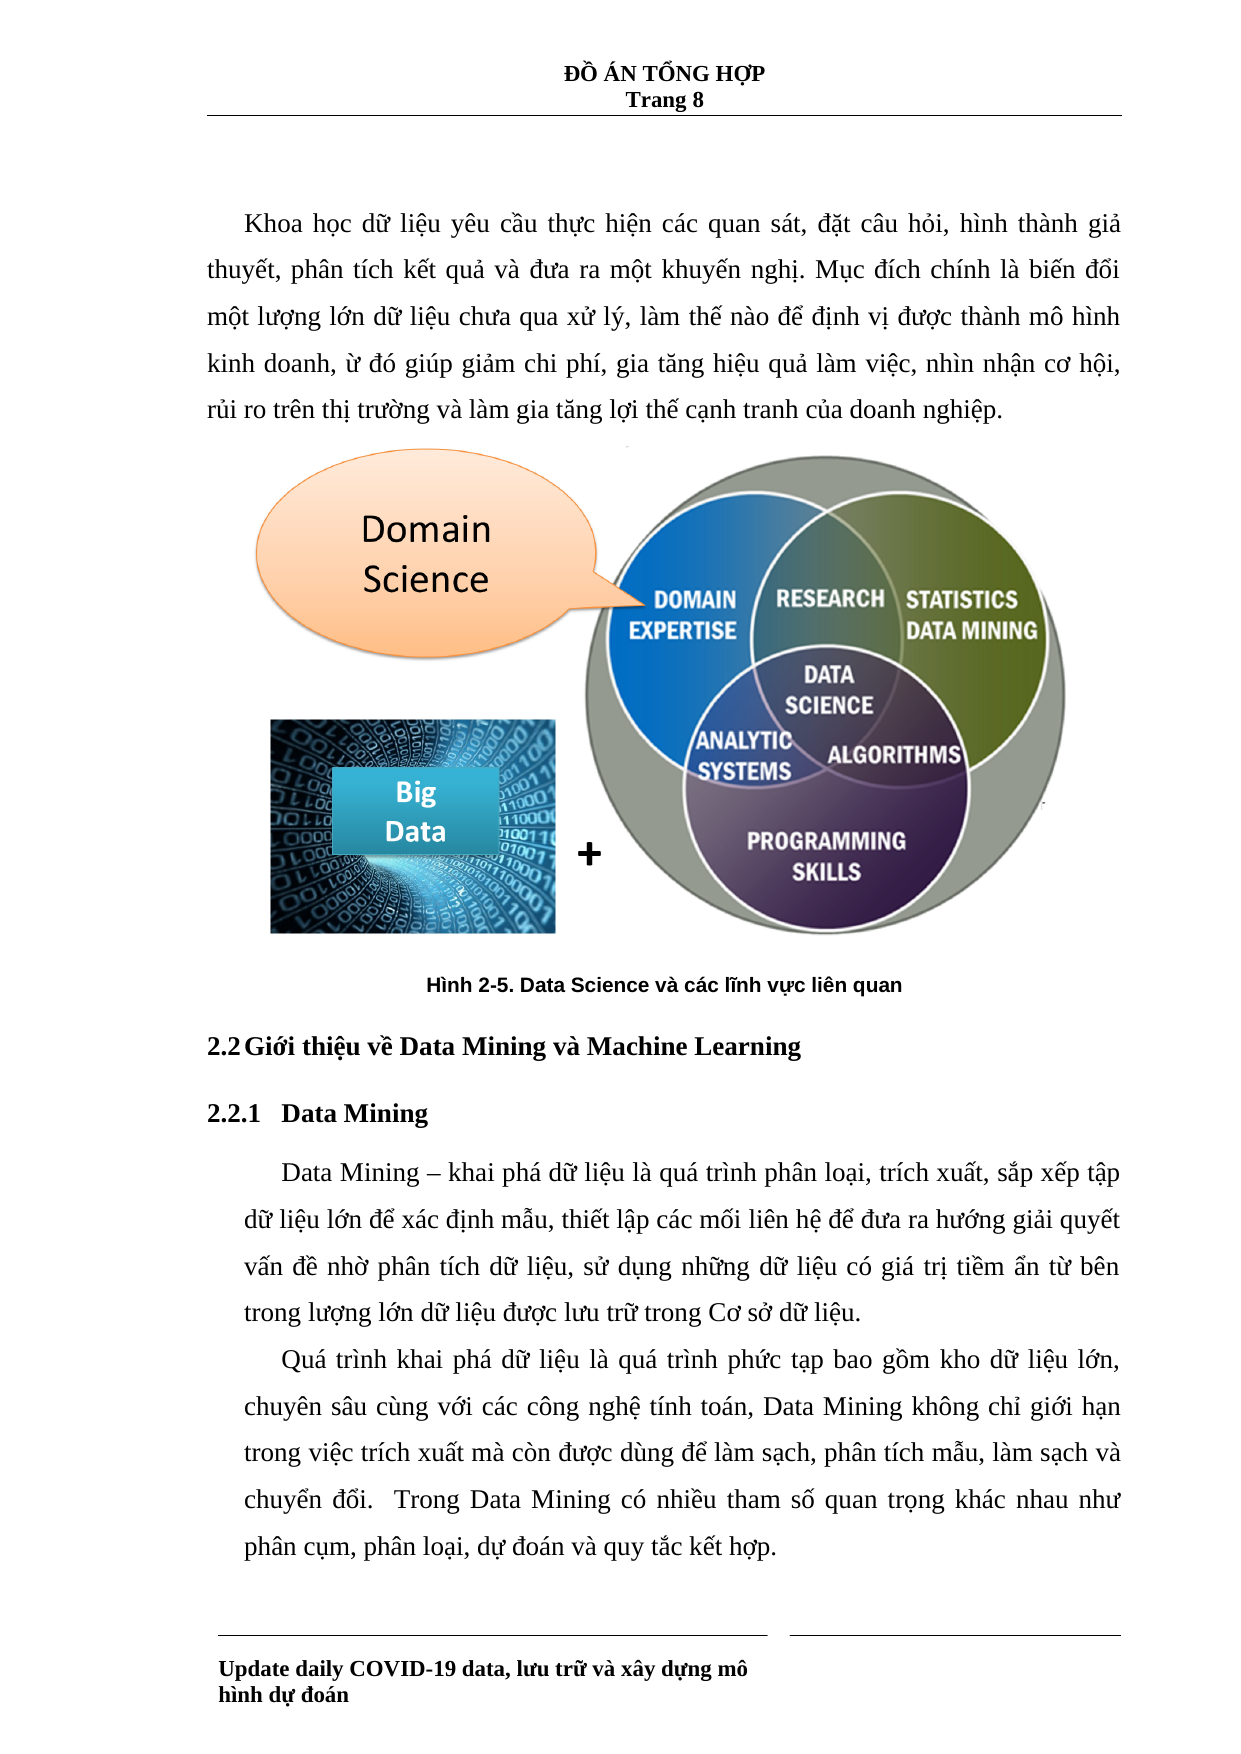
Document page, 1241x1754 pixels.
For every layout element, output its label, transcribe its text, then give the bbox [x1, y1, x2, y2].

picture [251, 440, 1078, 942]
subtitle Giới thiệu về Data Mining và Machine Learning [207, 1030, 1122, 1061]
text Data Mining – khai phá dữ liệu là quá trình phân loại, trích xuất, sắp xếp tập dữ liệu lớn để xác định mẫu, thiết lập các mối liên hệ để đưa ra hướng giải quyết vấn đề nhờ phân tích dữ liệu, sử dụng những dữ liệu có giá trị tiềm ẩn từ bên trong lượng lớn dữ liệu được lưu trữ trong Cơ sở dữ liệu. [244, 1156, 1122, 1328]
text Hình 2-3. Data Science và các lĩnh vực liên quan [207, 973, 1122, 997]
subtitle Data Mining [207, 1097, 1122, 1128]
text Khoa học dữ liệu yêu cầu thực hiện các quan sát, đặt câu hỏi, hình thành giả thuyết, phân tích kết quả và đưa ra một khuyến nghị. Mục đích chính là biến đổi một lượng lớn dữ liệu chưa qua xử lý, làm thế nào để định vị được thành mô hình kinh doanh, ừ đó giúp giảm chi phí, gia tăng hiệu quả làm việc, nhìn nhận cơ hội, rủi ro trên thị trường và làm gia tăng lợi thế cạnh tranh của doanh nghiệp. [207, 207, 1122, 424]
text Quá trình khai phá dữ liệu là quá trình phức tạp bao gồm kho dữ liệu lớn, chuyên sâu cùng với các công nghệ tính toán, Data Mining không chỉ giới hạn trong việc trích xuất mà còn được dùng để làm sạch, phân tích mẫu, làm sạch và chuyển đổi. Trong Data Mining có nhiều tham số quan trọng khác nhau như phân cụm, phân loại, dự đoán và quy tắc kết hợp. [244, 1343, 1122, 1561]
